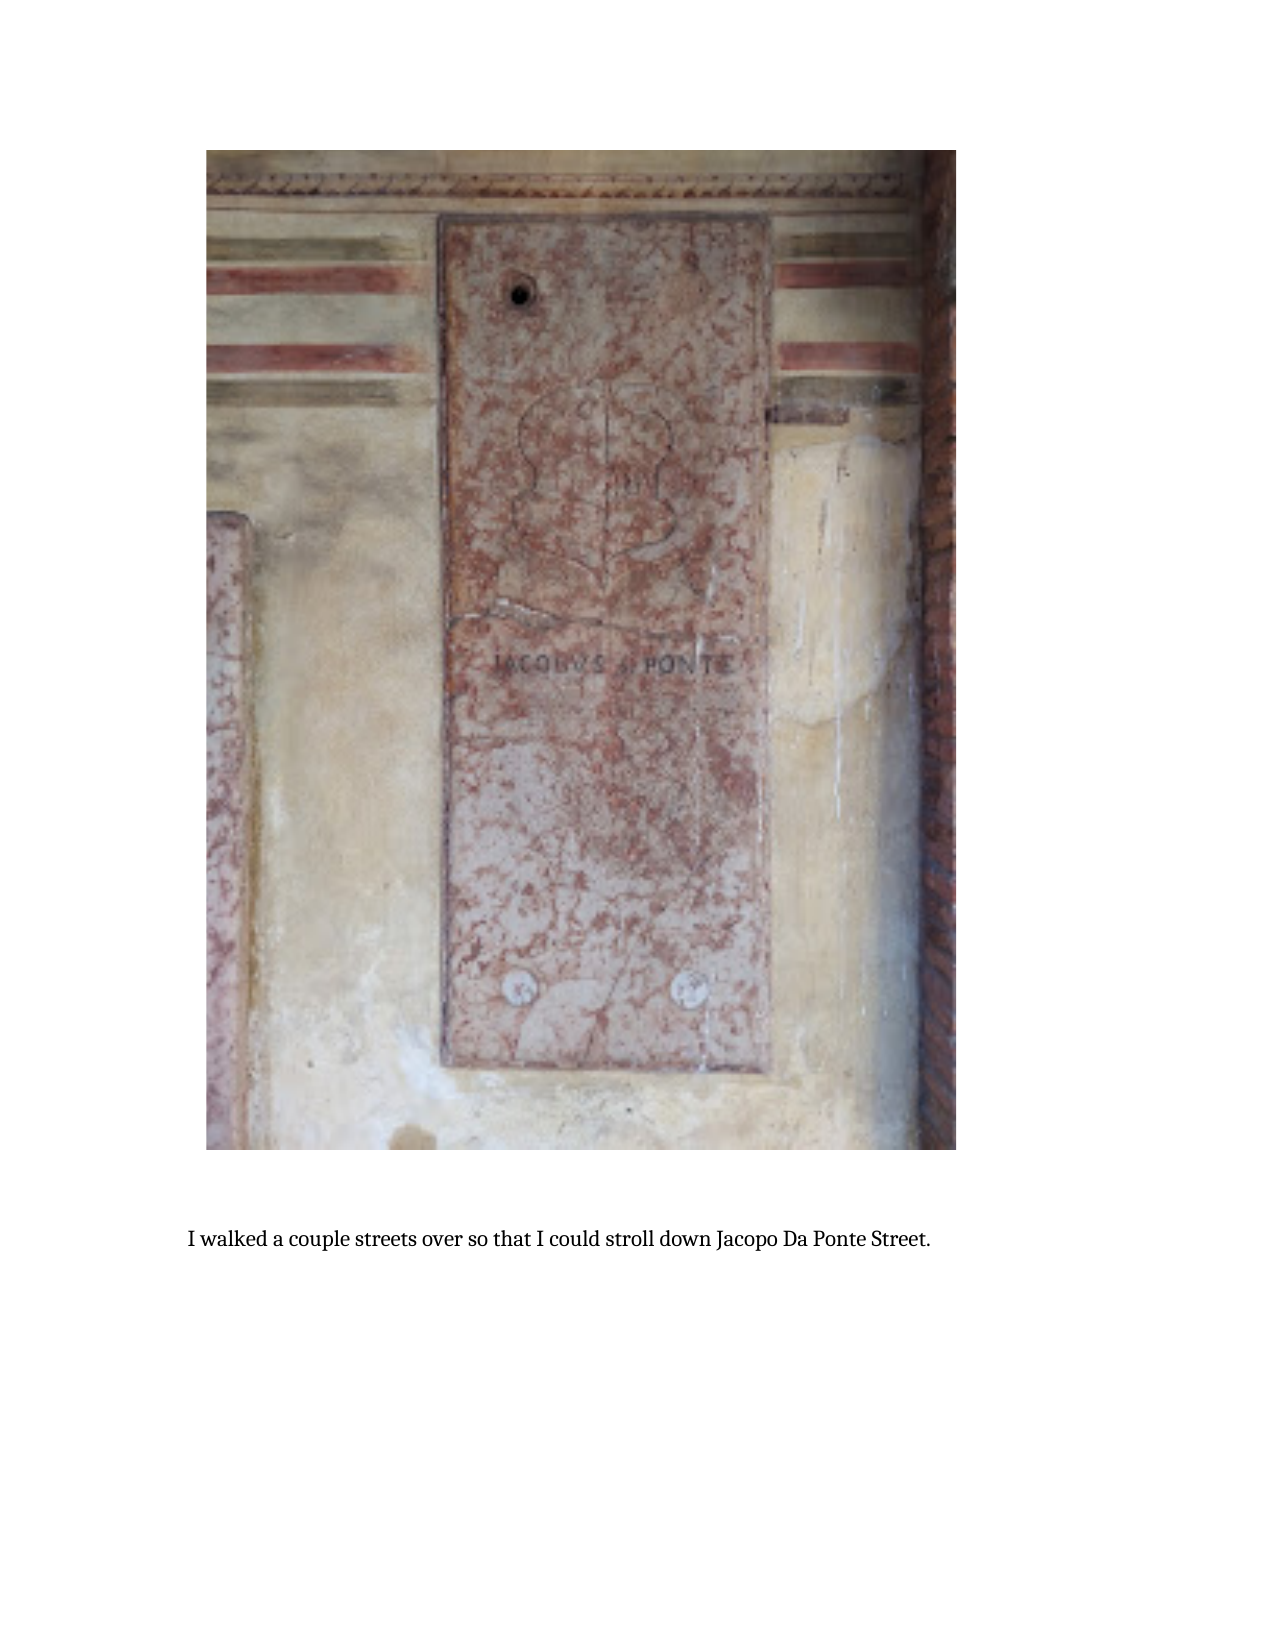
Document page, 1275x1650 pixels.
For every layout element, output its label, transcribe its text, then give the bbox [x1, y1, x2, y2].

text I walked a couple streets over so that I could stroll down Jacopo Da Ponte Street. [187, 1226, 1087, 1252]
picture [206, 150, 957, 1150]
